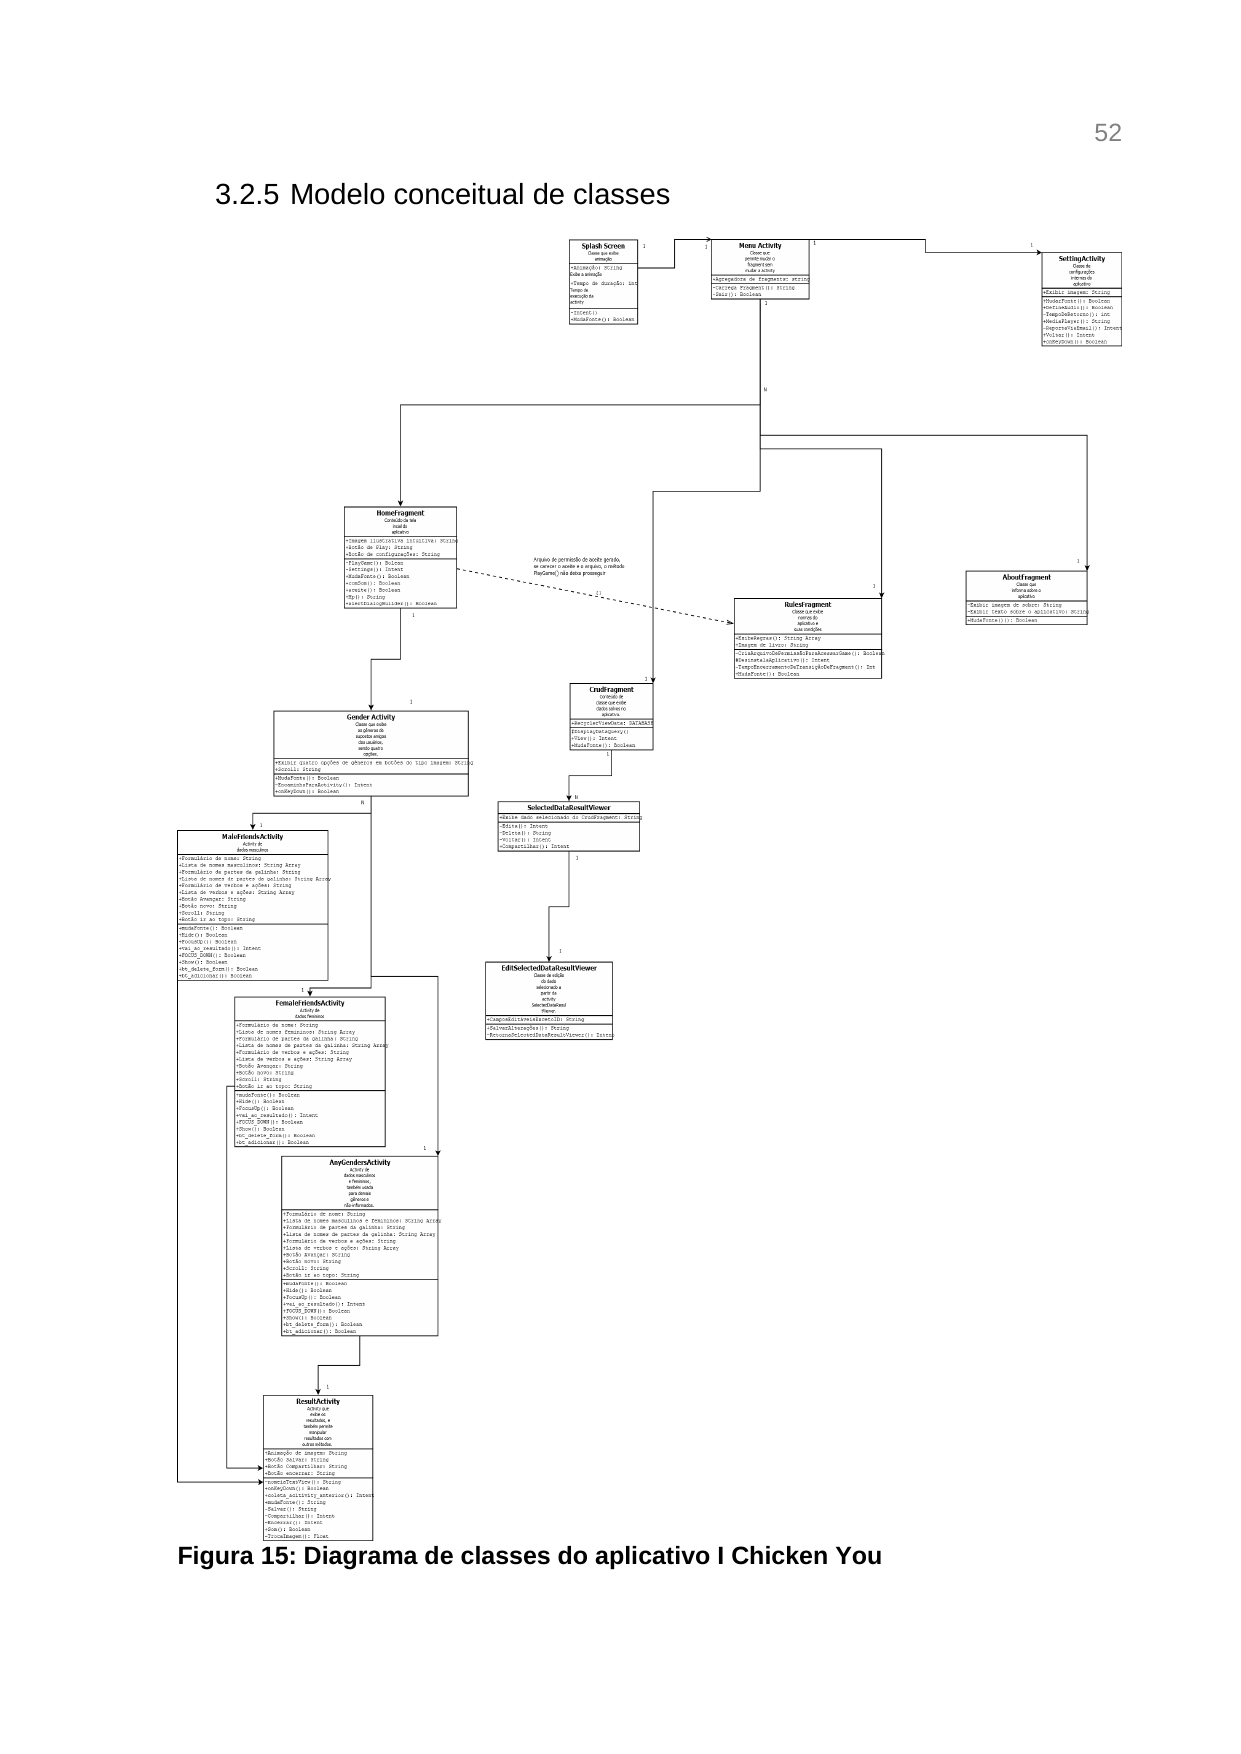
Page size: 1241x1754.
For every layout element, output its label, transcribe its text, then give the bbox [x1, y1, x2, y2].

subtitle Modelo conceitual de classes [215, 177, 1122, 211]
text Figura 15: Diagrama de classes do aplicativo I Chicken You [177, 1541, 1122, 1570]
picture [177, 235, 1122, 1541]
